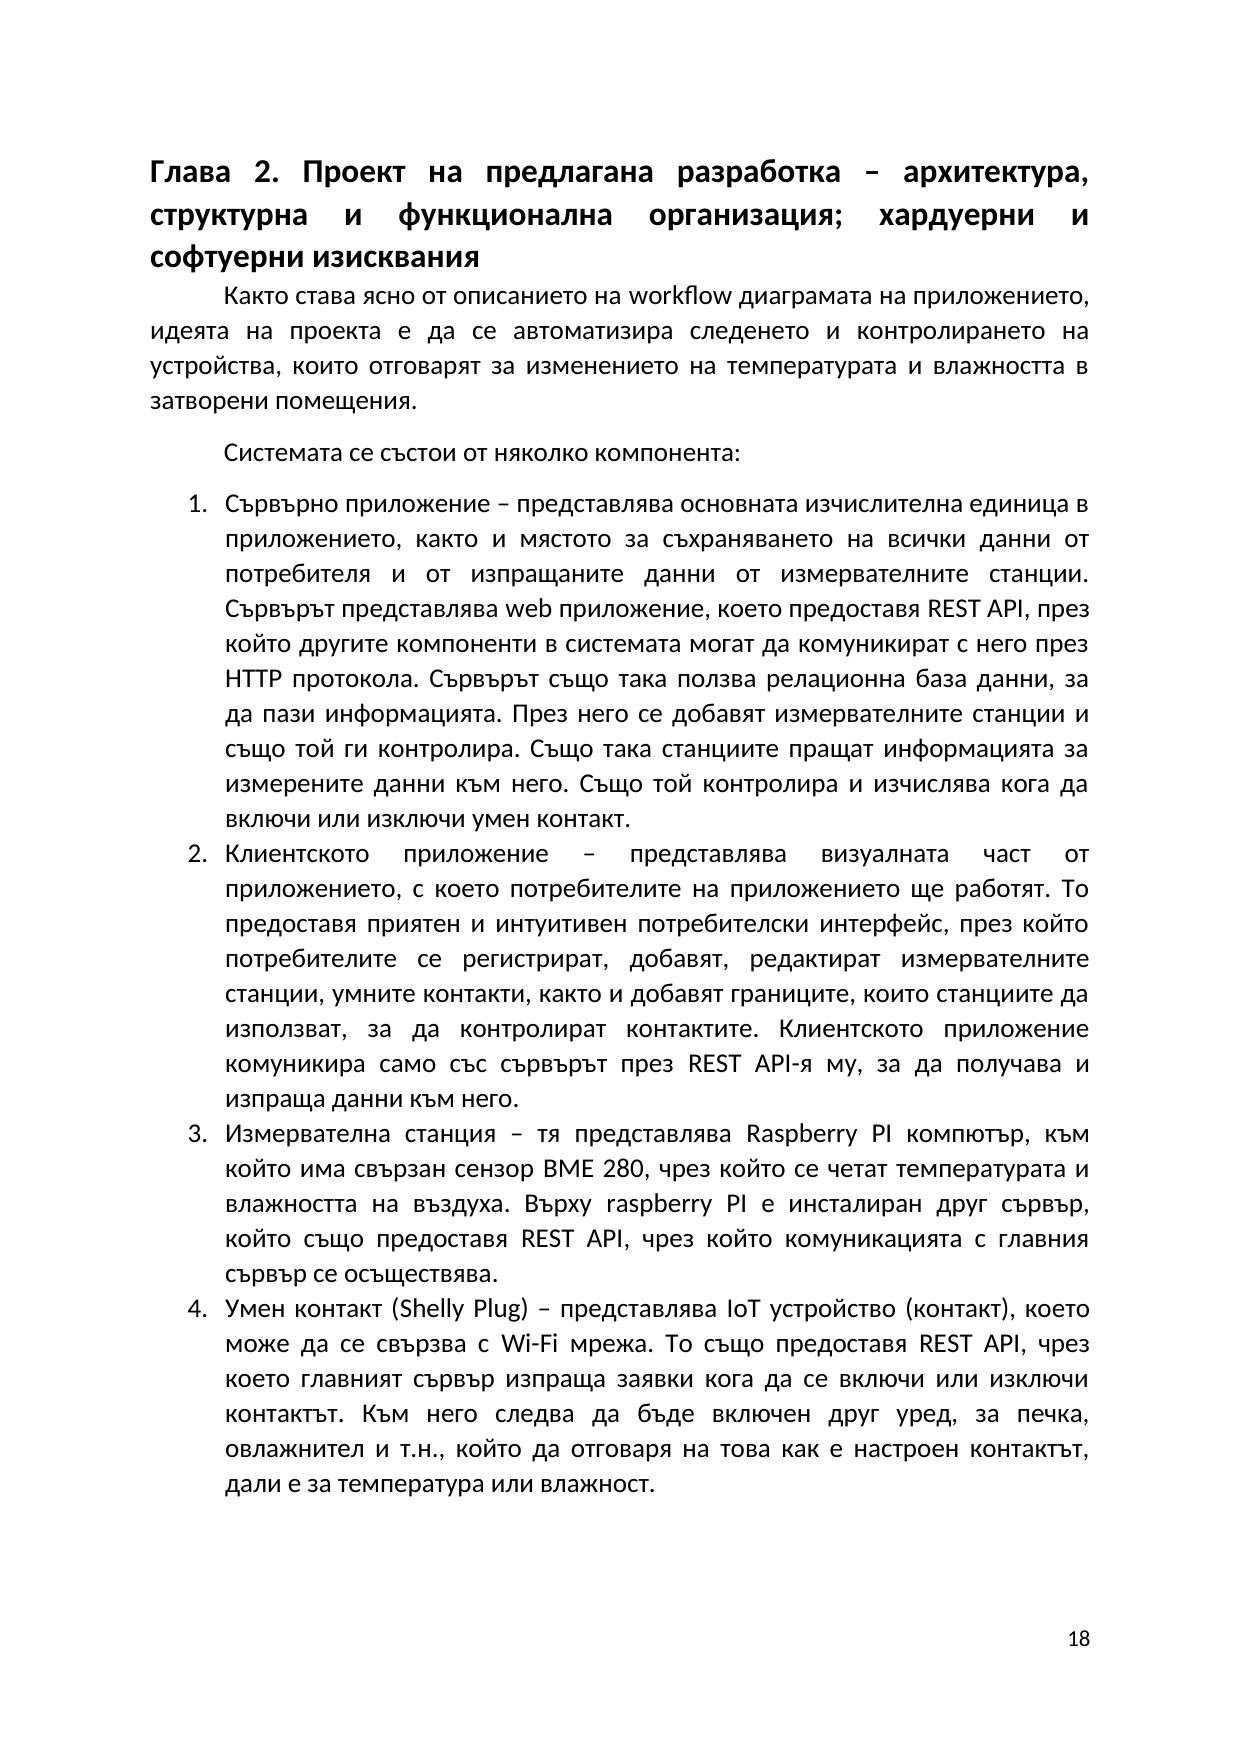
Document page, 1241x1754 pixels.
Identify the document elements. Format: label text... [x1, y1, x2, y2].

list Клиентското приложение – представлява визуалната част от приложението, с което потребителите на приложението ще работят. То предоставя приятен и интуитивен потребителски интерфейс, през който потребителите се регистрират, добавят, редактират измервателните станции, умните контакти, както и добавят границите, които станциите да използват, за да контролират контактите. Клиентското приложение комуникира само със сървърът през REST API-я му, за да получава и изпраща данни към него. [187, 836, 1090, 1114]
list Сървърно приложение – представлява основната изчислителна единица в приложението, както и мястото за съхраняването на всички данни от потребителя и от изпращаните данни от измервателните станции. Сървърът представлява web приложение, което предоставя REST API, през който другите компоненти в системата могат да комуникират с него през HTTP протокола. Сървърът също така ползва релационна база данни, за да пази информацията. През него се добавят измервателните станции и също той ги контролира. Също така станциите пращат информацията за измерените данни към него. Също той контролира и изчислява кога да включи или изключи умен контакт. [187, 486, 1090, 834]
text Системата се състои от няколко компонента: [150, 435, 1090, 468]
subtitle Глава 2. Проект на предлагана разработка – архитектура, структурна и функционална организация; хардуерни и софтуерни изисквания [150, 150, 1090, 276]
list Измервателна станция – тя представлява Raspberry PI компютър, към който има свързан сензор BME 280, чрез който се четат температурата и влажността на въздуха. Върху raspberry PI е инсталиран друг сървър, който също предоставя REST API, чрез който комуникацията с главния сървър се осъществява. [187, 1116, 1090, 1289]
list Умен контакт (Shelly Plug) – представлява IoT устройство (контакт), което може да се свързва с Wi-Fi мрежа. То също предоставя REST API, чрез което главният сървър изпраща заявки кога да се включи или изключи контактът. Към него следва да бъде включен друг уред, за печка, овлажнител и т.н., който да отговаря на това как е настроен контактът, дали е за температура или влажност. [187, 1291, 1090, 1499]
text Както става ясно от описанието на workflow диаграмата на приложението, идеята на проекта е да се автоматизира следенето и контролирането на устройства, които отговарят за изменението на температурата и влажността в затворени помещения. [150, 278, 1090, 416]
